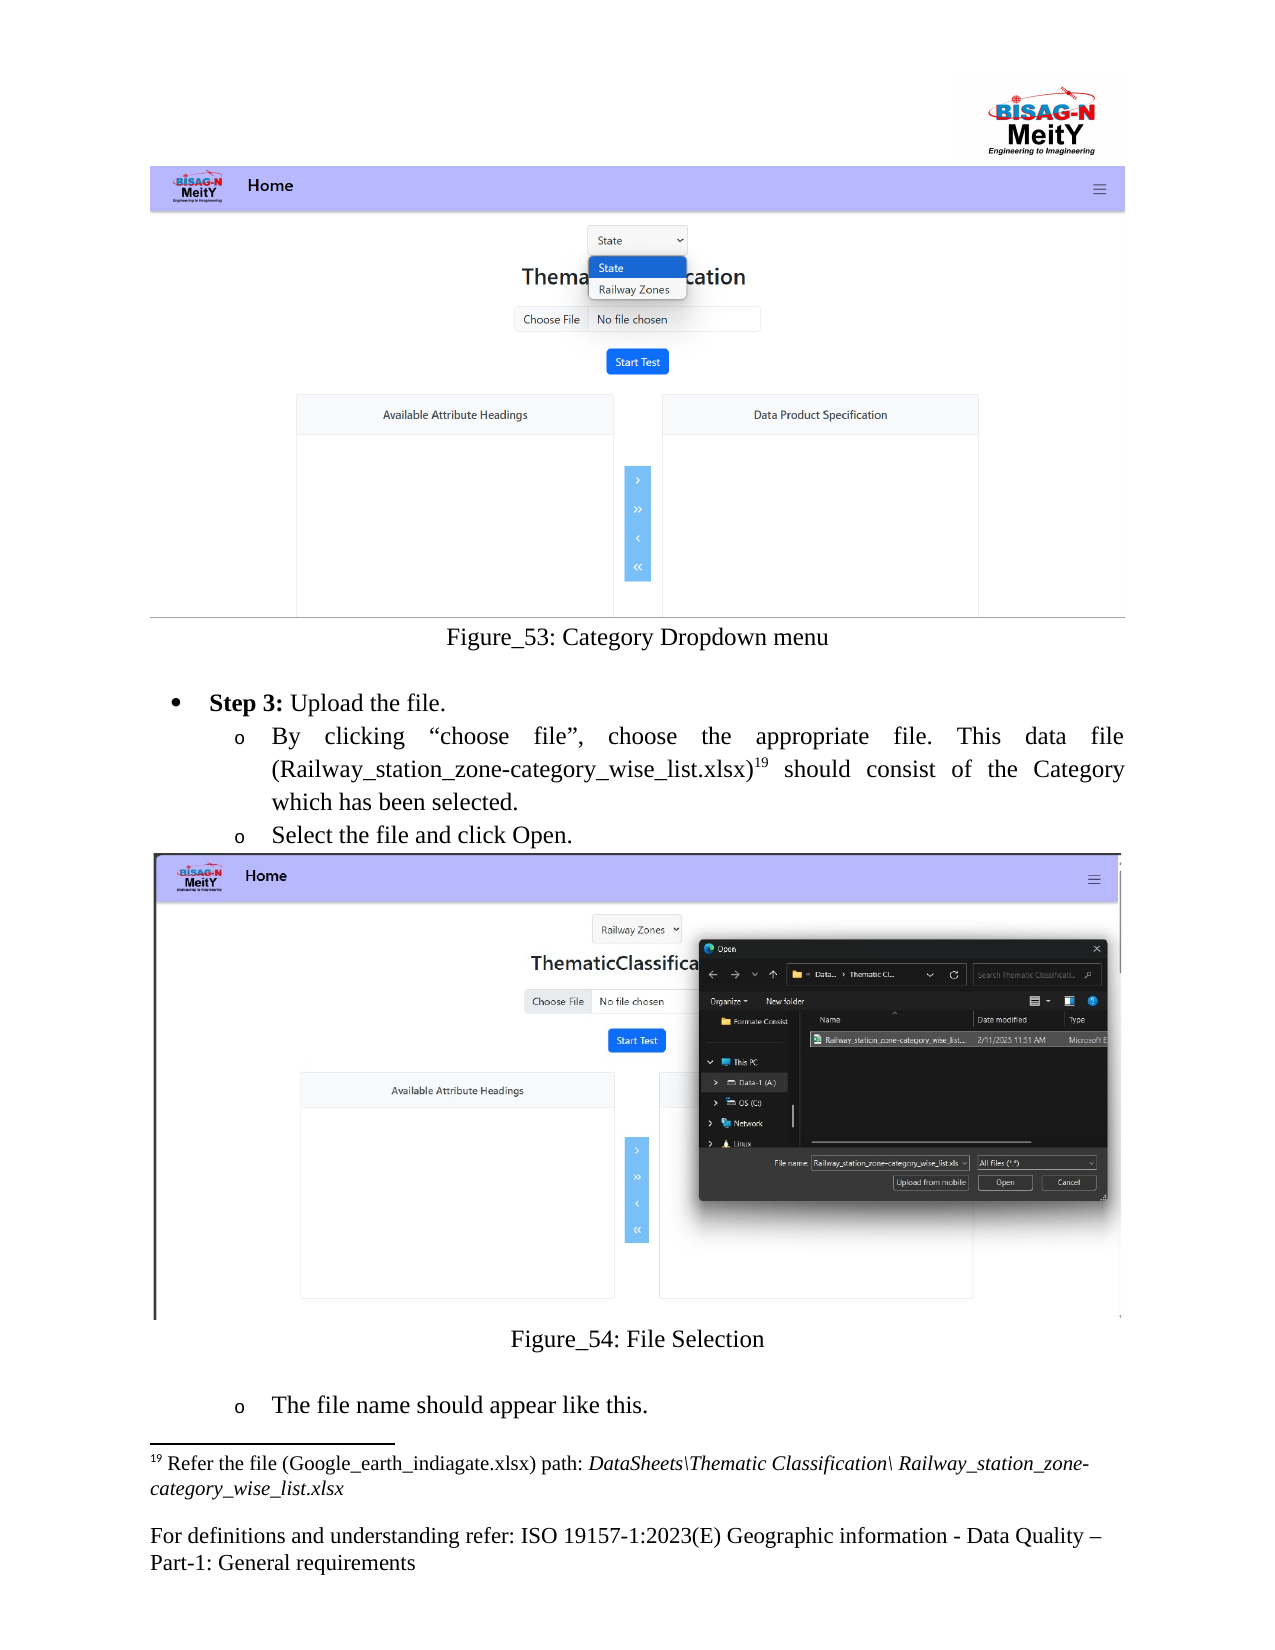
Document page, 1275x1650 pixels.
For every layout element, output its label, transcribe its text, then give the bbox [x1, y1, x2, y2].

picture [153, 853, 1122, 1320]
text Figure_53: Category Dropdown menu [150, 618, 1125, 650]
list The file name should appear like this. [234, 1390, 1125, 1419]
list By clicking “choose file”, choose the appropriate file. This data file (Railway_station_zone-category_wise_list.xlsx) should consist of the Category which has been selected. [234, 721, 1125, 816]
picture [150, 75, 1125, 618]
list Select the file and click Open. [234, 820, 1125, 849]
list Step 3: Upload the file. [172, 688, 1125, 716]
